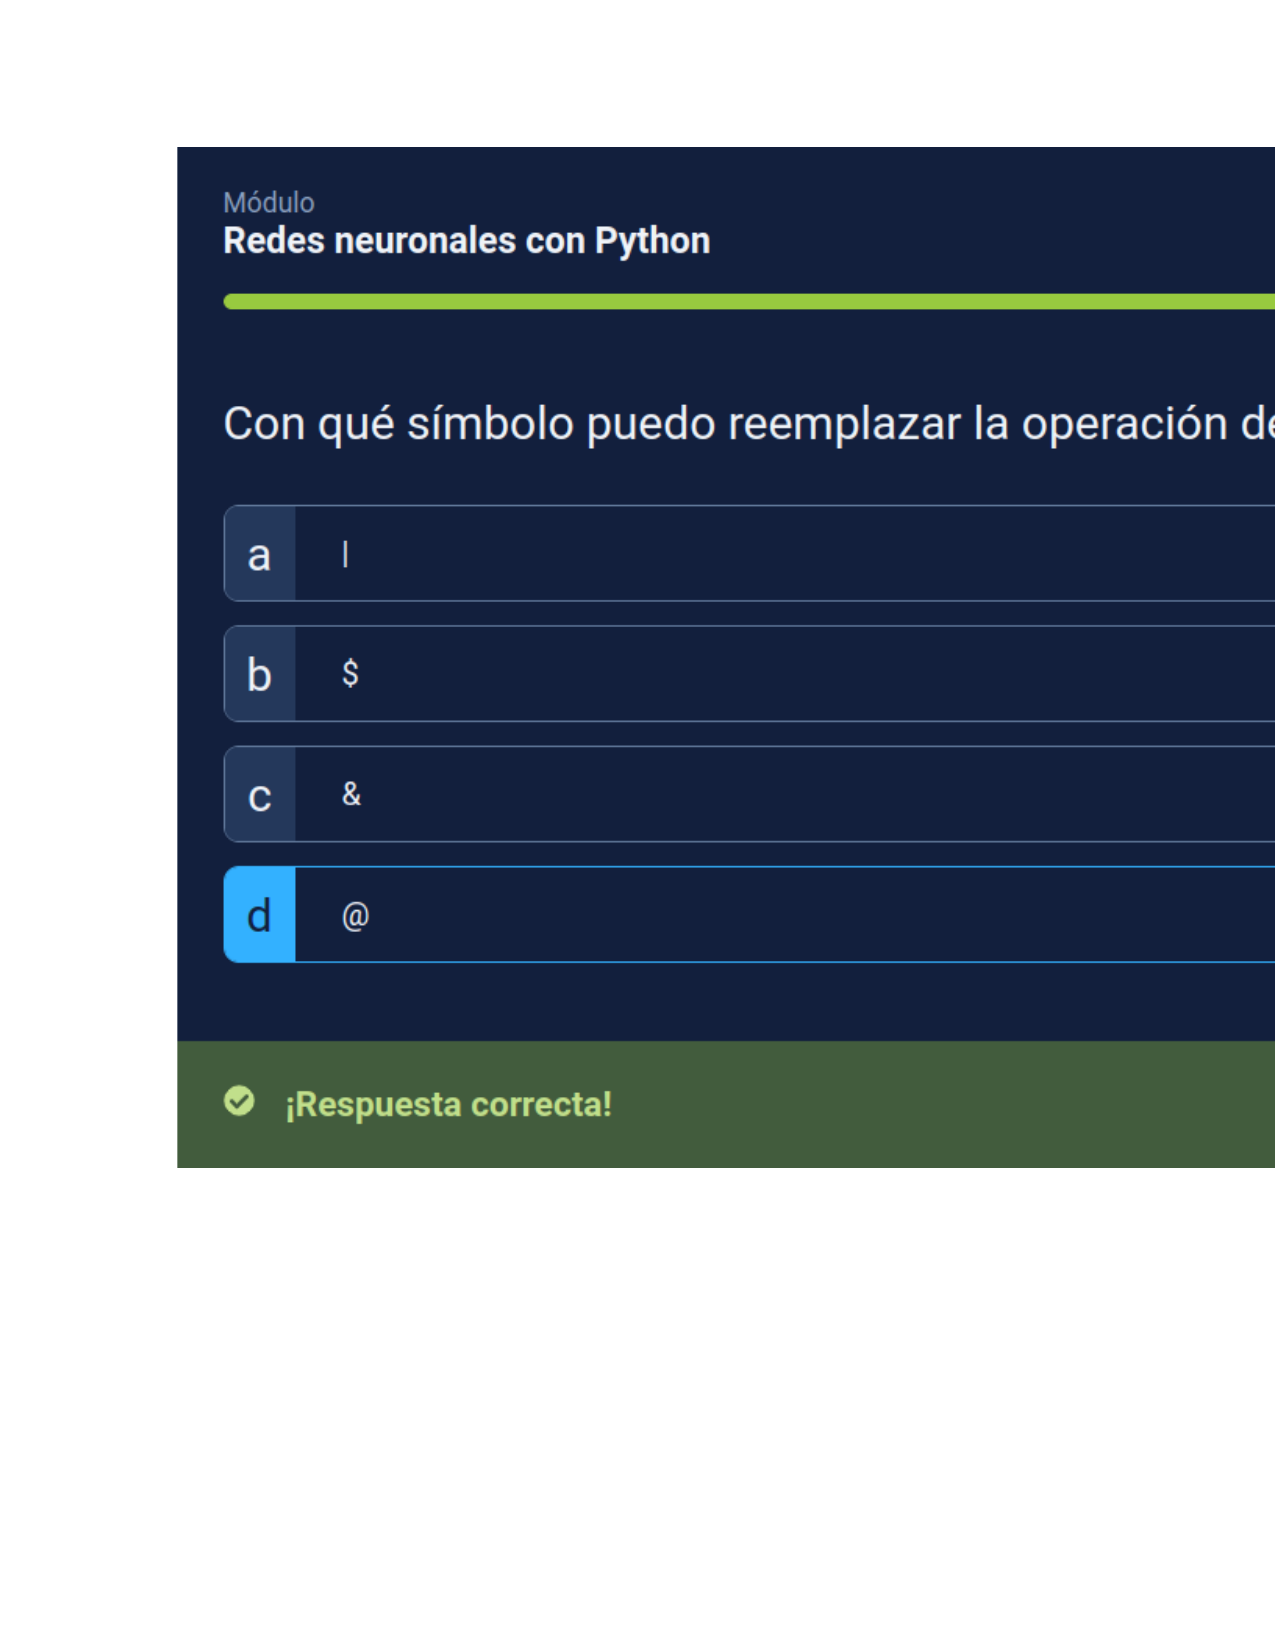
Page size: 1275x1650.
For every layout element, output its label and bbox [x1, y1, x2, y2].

picture [177, 147, 1275, 1168]
